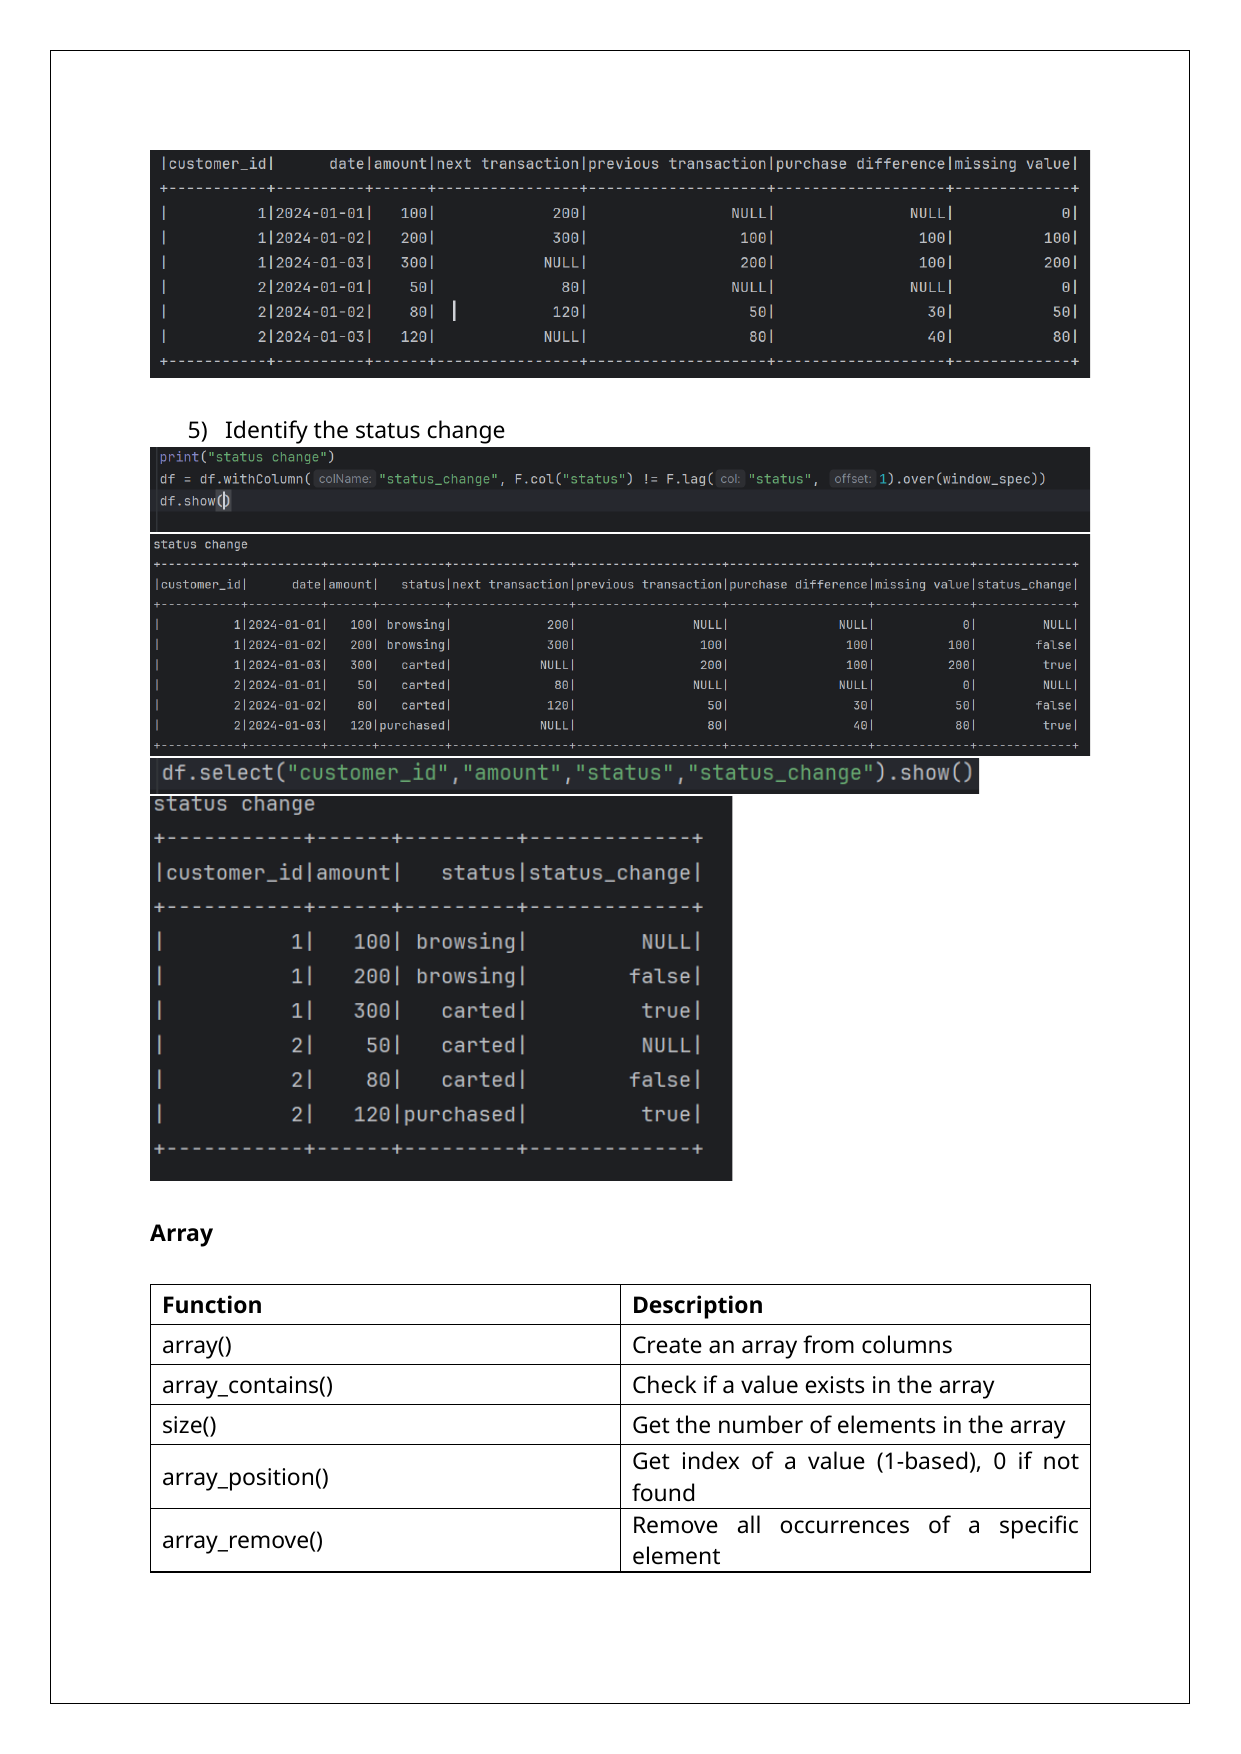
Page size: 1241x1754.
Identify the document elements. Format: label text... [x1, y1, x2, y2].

table_header Function [151, 1285, 620, 1323]
picture [150, 447, 1091, 532]
picture [150, 534, 1091, 756]
table_cell array() [151, 1325, 620, 1364]
table_cell Remove all occurrences of a specific element [621, 1509, 1090, 1571]
table_header Description [621, 1285, 1090, 1323]
picture [150, 796, 733, 1181]
picture [150, 758, 980, 794]
picture [150, 150, 1091, 378]
table_cell Get the number of elements in the array [621, 1405, 1090, 1444]
table_cell size() [151, 1405, 620, 1444]
table_cell Create an array from columns [621, 1325, 1090, 1364]
text Array [150, 1217, 1090, 1248]
table_cell array_remove() [151, 1509, 620, 1571]
list Identify the status change [187, 414, 1090, 445]
table_cell array_position() [151, 1445, 620, 1508]
table_cell Get index of a value (1-based), 0 if not found [621, 1445, 1090, 1508]
table_cell array_contains() [151, 1365, 620, 1403]
table_cell Check if a value exists in the array [621, 1365, 1090, 1403]
